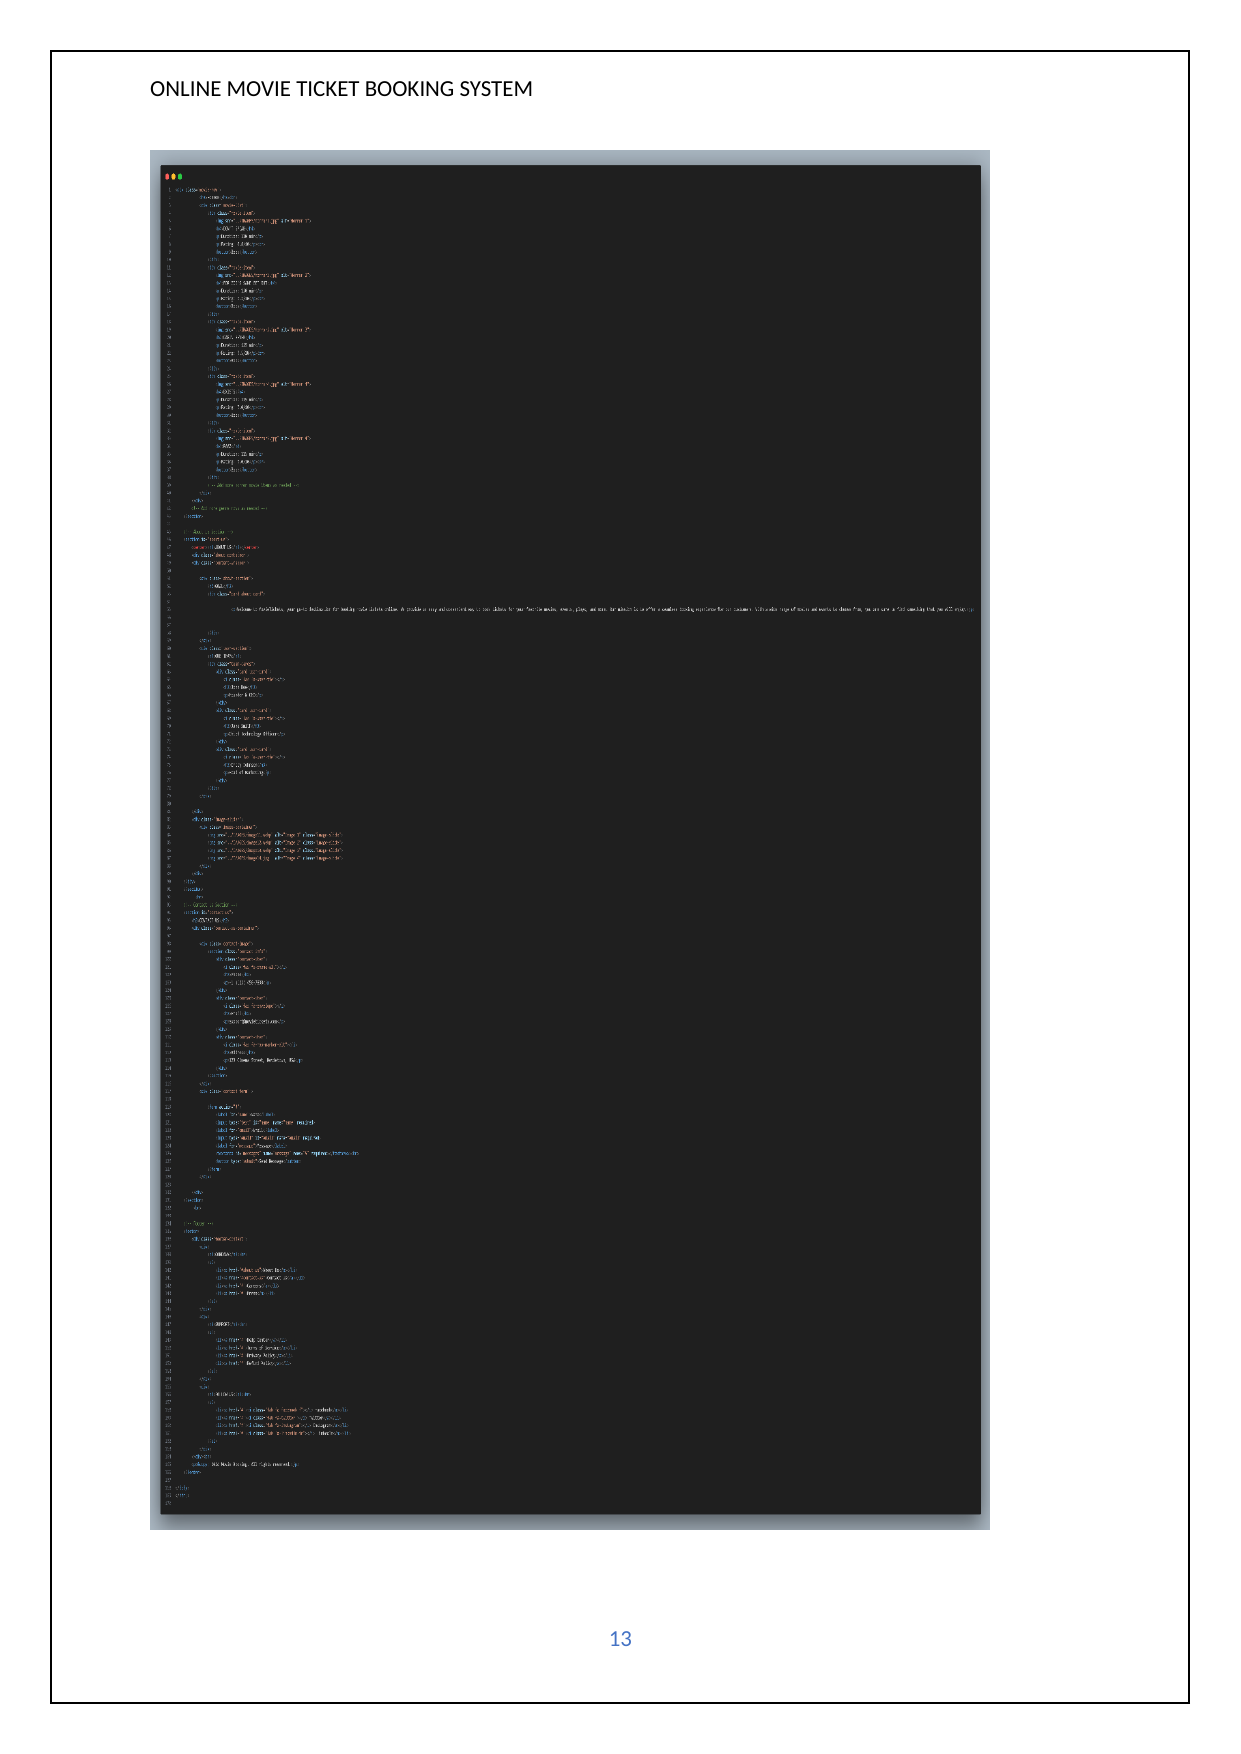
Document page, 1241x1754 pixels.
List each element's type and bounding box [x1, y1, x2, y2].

picture [150, 150, 990, 1530]
